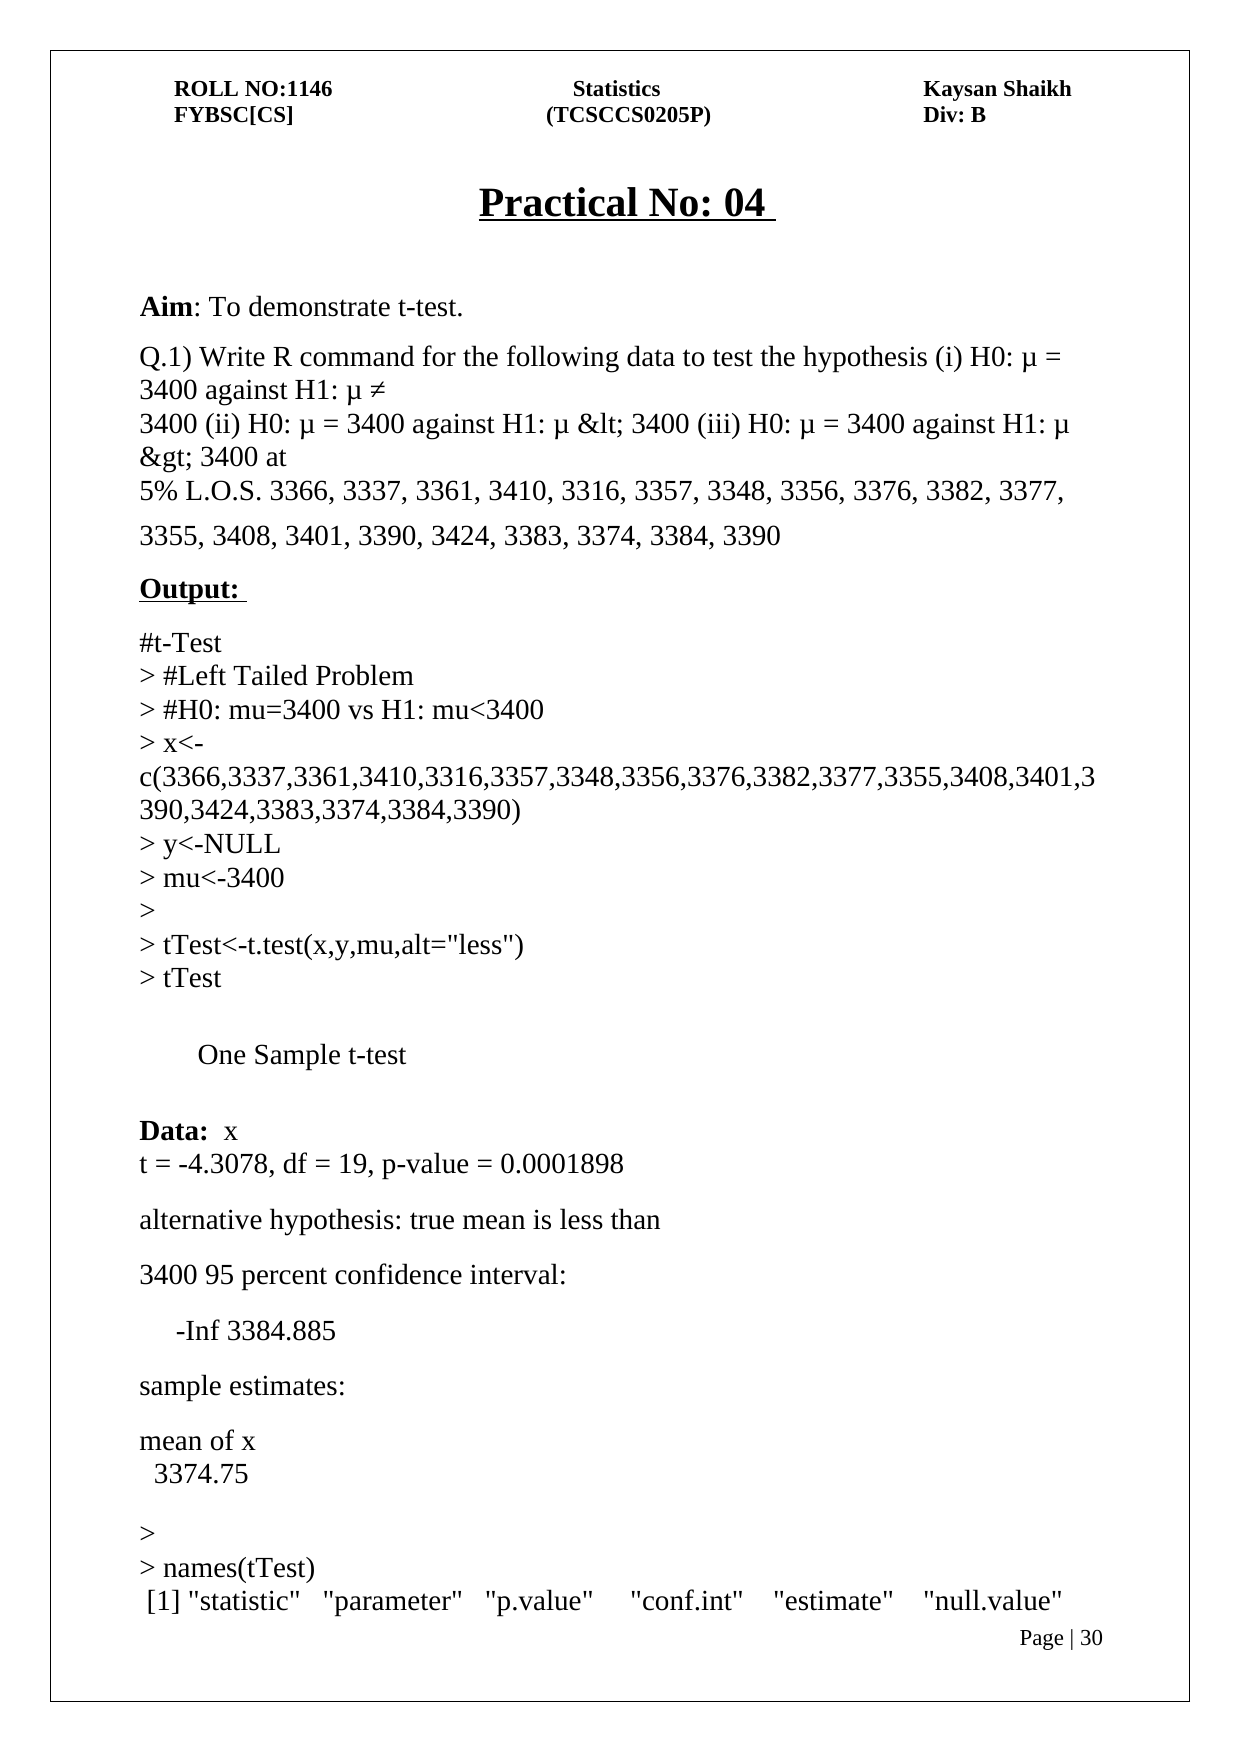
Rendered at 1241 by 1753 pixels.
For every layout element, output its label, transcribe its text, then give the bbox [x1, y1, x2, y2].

text > tTest [139, 960, 1103, 994]
text > y<-NULL [139, 826, 1103, 860]
text > names(tTest) [139, 1550, 1103, 1583]
text #t-Test [139, 625, 1103, 658]
text Output: [139, 572, 1081, 605]
text 5% L.O.S. 3366, 3337, 3361, 3410, 3316, 3357, 3348, 3356, 3376, 3382, 3377, 3355, 3408, 3401, 3390, 3424, 3383, 3374, 3384, 3390 [139, 473, 1081, 552]
text > x<-c(3366,3337,3361,3410,3316,3357,3348,3356,3376,3382,3377,3355,3408,3401,3390,3424,3383,3374,3384,3390) [139, 725, 1103, 826]
text > #H0: mu=3400 vs H1: mu<3400 [139, 692, 1103, 725]
text [1] "statistic" "parameter" "p.value" "conf.int" "estimate" "null.value" [139, 1583, 1103, 1617]
text Aim: To demonstrate t-test. [139, 289, 1103, 323]
text 3374.75 [139, 1456, 1103, 1490]
text Data: x [139, 1113, 1103, 1147]
text > #Left Tailed Problem [139, 658, 1103, 692]
text 3400 (ii) H0: µ = 3400 against H1: µ &lt; 3400 (iii) H0: µ = 3400 against H1: µ &gt; 3400 at [139, 406, 1103, 473]
text t = -4.3078, df = 19, p-value = 0.0001898 alternative hypothesis: true mean is less than 3400 95 percent confidence interval: [139, 1147, 691, 1291]
text > tTest<-t.test(x,y,mu,alt="less") [139, 927, 1103, 960]
text One Sample t-test [139, 1037, 1103, 1070]
text > [139, 893, 1103, 927]
text Practical No: 04 [141, 177, 1103, 225]
text Q.1) Write R command for the following data to test the hypothesis (i) H0: µ = 3400 against H1: µ ≠ [139, 339, 1103, 406]
text -Inf 3384.885 sample estimates: [139, 1313, 409, 1401]
text > mu<-3400 [139, 860, 1103, 893]
text > [139, 1516, 1103, 1550]
text mean of x [139, 1423, 1103, 1456]
